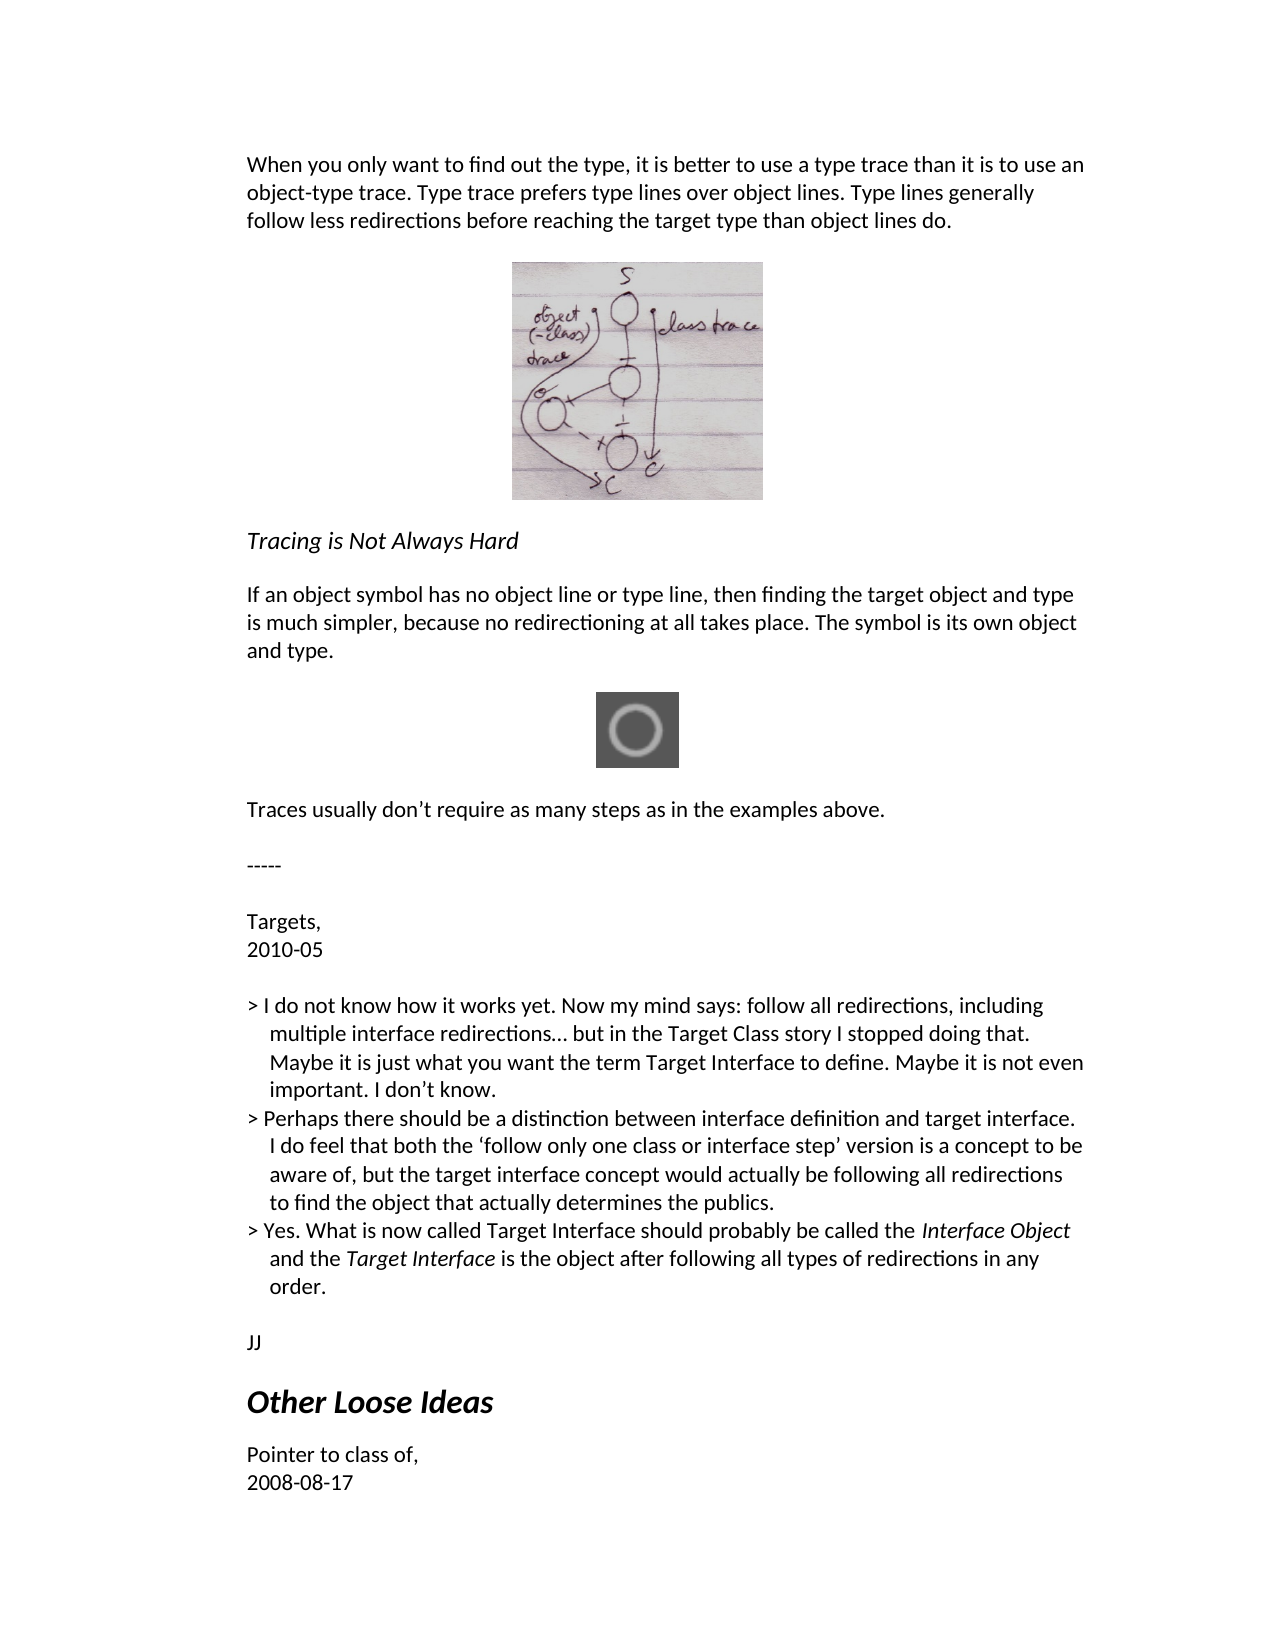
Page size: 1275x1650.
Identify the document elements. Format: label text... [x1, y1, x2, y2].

text inter to class of, [247, 1440, 1087, 1468]
subtitle Other Loose Ideas [247, 1381, 1087, 1422]
text ----- [247, 851, 1087, 879]
text Targets, [247, 907, 1087, 936]
picture [596, 692, 679, 768]
text > Perhaps there should be a distinction between interface definition and target interface. I do feel that both the ‘follow only one class or interface step’ version is a concept to be aware of, but the target interface concept would actually be following all redirections to find the object that actually determines the publics. [247, 1104, 1087, 1216]
text When you only want to find out the type, it is better to use a type trace than it is to use an object-type trace. Type trace prefers type lines over object lines. Type lines generally follow less redirections before reaching the target type than object lines do. [247, 150, 1087, 234]
subtitle Tracing is Not Always Hard [247, 525, 1087, 555]
text 2010-05 [247, 936, 1087, 963]
text JJ [247, 1328, 1087, 1356]
picture [512, 262, 763, 500]
text If an object symbol has no object line or type line, then finding the target object and type is much simpler, because no redirectioning at all takes place. The symbol is its own object and type. [247, 580, 1087, 664]
text 2008-08-17 [247, 1468, 1087, 1496]
text > Yes. What is now called Target Interface should probably be called the Interface Object and the Target Interface is the object after following all types of redirections in any order. [247, 1216, 1087, 1300]
text Traces usually don’t require as many steps as in the examples above. [247, 795, 1087, 823]
text > I do not know how it works yet. Now my mind says: follow all redirections, including multiple interface redirections… but in the Target Class story I stopped doing that. Maybe it is just what you want the term Target Interface to define. Maybe it is not even important. I don’t know. [247, 992, 1087, 1104]
